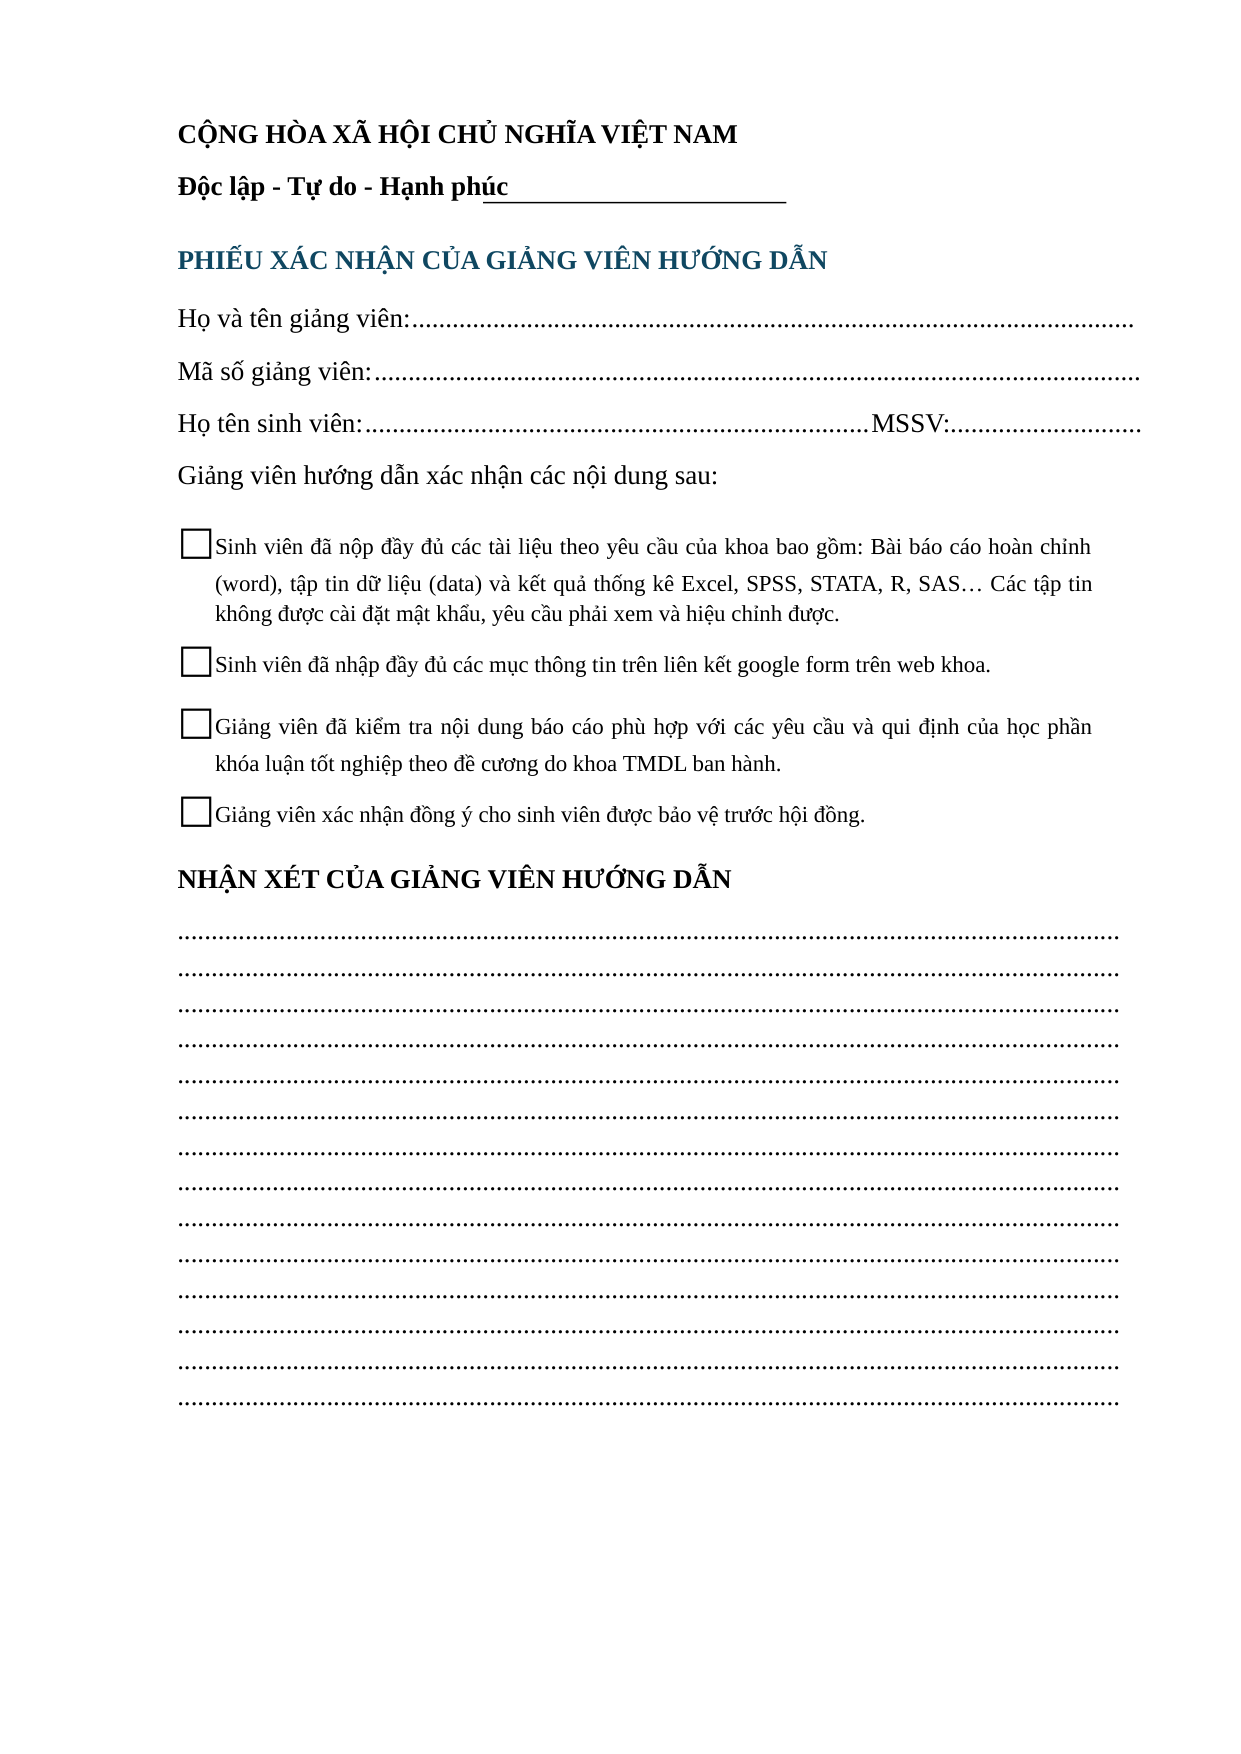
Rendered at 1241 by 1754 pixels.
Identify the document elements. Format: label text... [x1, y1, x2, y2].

text Mã số giảng viên: [177, 355, 1092, 386]
text Họ tên sinh viên: MSSV: [177, 407, 1092, 438]
list Giảng viên xác nhận đồng ý cho sinh viên được bảo vệ trước hội đồng. [177, 780, 1092, 834]
list Sinh viên đã nộp đầy đủ các tài liệu theo yêu cầu của khoa bao gồm: Bài báo cáo hoàn chỉnh (word), tập tin dữ liệu (data) và kết quả thống kê Excel, SPSS, STATA, R, SAS… Các tập tin không được cài đặt mật khẩu, yêu cầu phải xem và hiệu chỉnh được. [177, 512, 1092, 626]
list Giảng viên đã kiểm tra nội dung báo cáo phù hợp với các yêu cầu và qui định của học phần khóa luận tốt nghiệp theo đề cương do khoa TMDL ban hành. [177, 692, 1092, 776]
text Độc lập - Tự do - Hạnh phúc [177, 171, 1092, 202]
list Sinh viên đã nhập đầy đủ các mục thông tin trên liên kết google form trên web khoa. [177, 630, 1092, 684]
text CỘNG HÒA XÃ HỘI CHỦ NGHĨA VIỆT NAM [177, 118, 1092, 149]
text Giảng viên hướng dẫn xác nhận các nội dung sau: [177, 459, 1092, 491]
text Họ và tên giảng viên: [177, 302, 1092, 333]
subtitle PHIẾU XÁC NHẬN CỦA GIẢNG VIÊN HƯỚNG DẪN [177, 244, 1092, 275]
text NHẬN XÉT CỦA GIẢNG VIÊN HƯỚNG DẪN [177, 863, 1092, 894]
